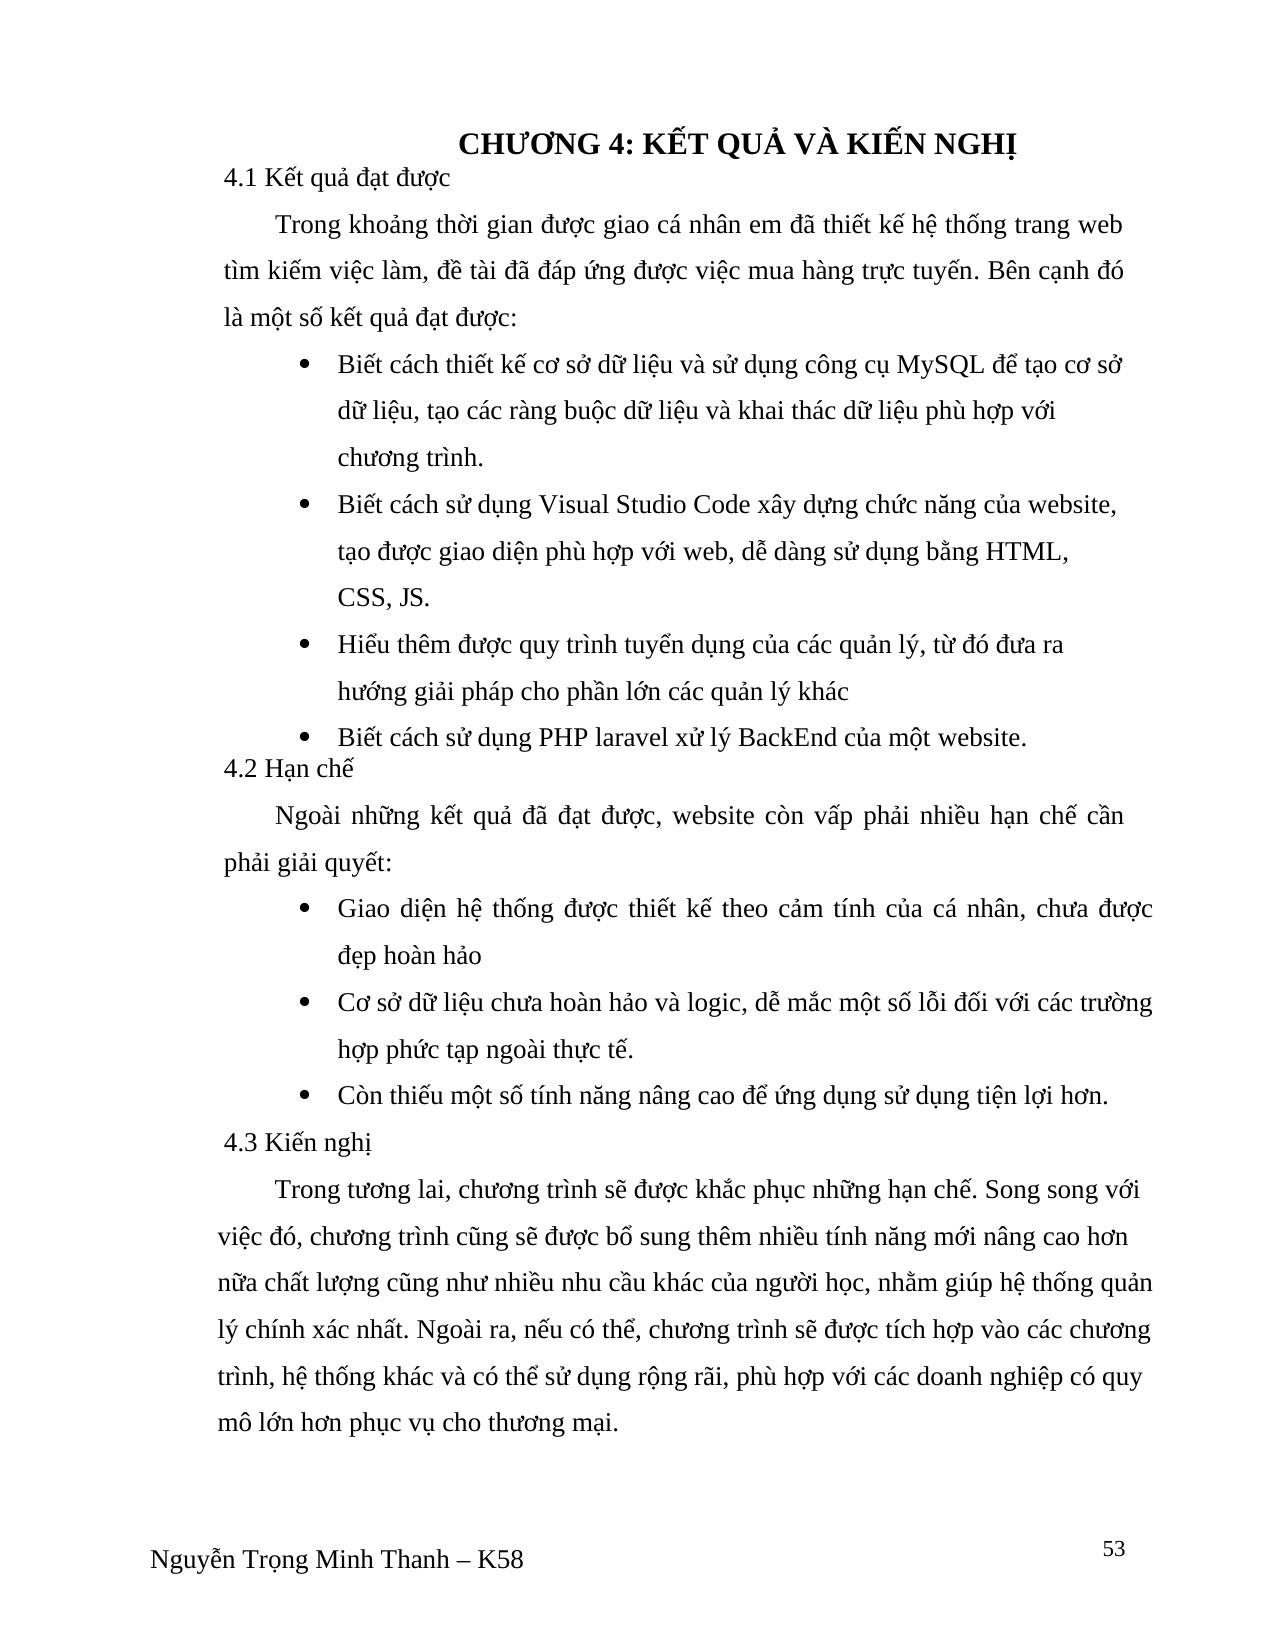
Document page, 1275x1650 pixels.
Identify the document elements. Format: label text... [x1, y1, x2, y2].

text Trong tương lai, chương trình sẽ được khắc phục những hạn chế. Song song với việc đó, chương trình cũng sẽ được bổ sung thêm nhiều tính năng mới nâng cao hơn nữa chất lượng cũng như nhiều nhu cầu khác của người học, nhằm giúp hệ thống quản lý chính xác nhất. Ngoài ra, nếu có thể, chương trình sẽ được tích hợp vào các chương trình, hệ thống khác và có thể sử dụng rộng rãi, phù hợp với các doanh nghiệp có quy mô lớn hơn phục vụ cho thương mại. [217, 1173, 1154, 1437]
list Biết cách sử dụng Visual Studio Code xây dựng chức năng của website, tạo được giao diện phù hợp với web, dễ dàng sử dụng bằng HTML, CSS, JS. [300, 488, 1125, 612]
list Kết quả đạt được [224, 161, 1154, 192]
text Trong khoảng thời gian được giao cá nhân em đã thiết kế hệ thống trang web tìm kiếm việc làm, đề tài đã đáp ứng được việc mua hàng trực tuyến. Bên cạnh đó là một số kết quả đạt được: [224, 208, 1125, 332]
list Cơ sở dữ liệu chưa hoàn hảo và logic, dễ mắc một số lỗi đối với các trường hợp phức tạp ngoài thực tế. [300, 986, 1154, 1064]
subtitle CHƯƠNG 4: KẾT QUẢ VÀ KIẾN NGHỊ [321, 125, 1154, 161]
list Giao diện hệ thống được thiết kế theo cảm tính của cá nhân, chưa được đẹp hoàn hảo [300, 893, 1154, 971]
text Ngoài những kết quả đã đạt được, website còn vấp phải nhiều hạn chế cần phải giải quyết: [224, 799, 1125, 877]
list Hiểu thêm được quy trình tuyển dụng của các quản lý, từ đó đưa ra hướng giải pháp cho phần lớn các quản lý khác [300, 628, 1125, 706]
list Biết cách sử dụng PHP laravel xử lý BackEnd của một website. [300, 721, 1154, 753]
list Còn thiếu một số tính năng nâng cao để ứng dụng sử dụng tiện lợi hơn. [300, 1079, 1125, 1111]
list Biết cách thiết kế cơ sở dữ liệu và sử dụng công cụ MySQL để tạo cơ sở dữ liệu, tạo các ràng buộc dữ liệu và khai thác dữ liệu phù hợp với chương trình. [300, 348, 1125, 472]
list Kiến nghị [224, 1126, 1154, 1157]
list Hạn chế [224, 753, 1154, 784]
